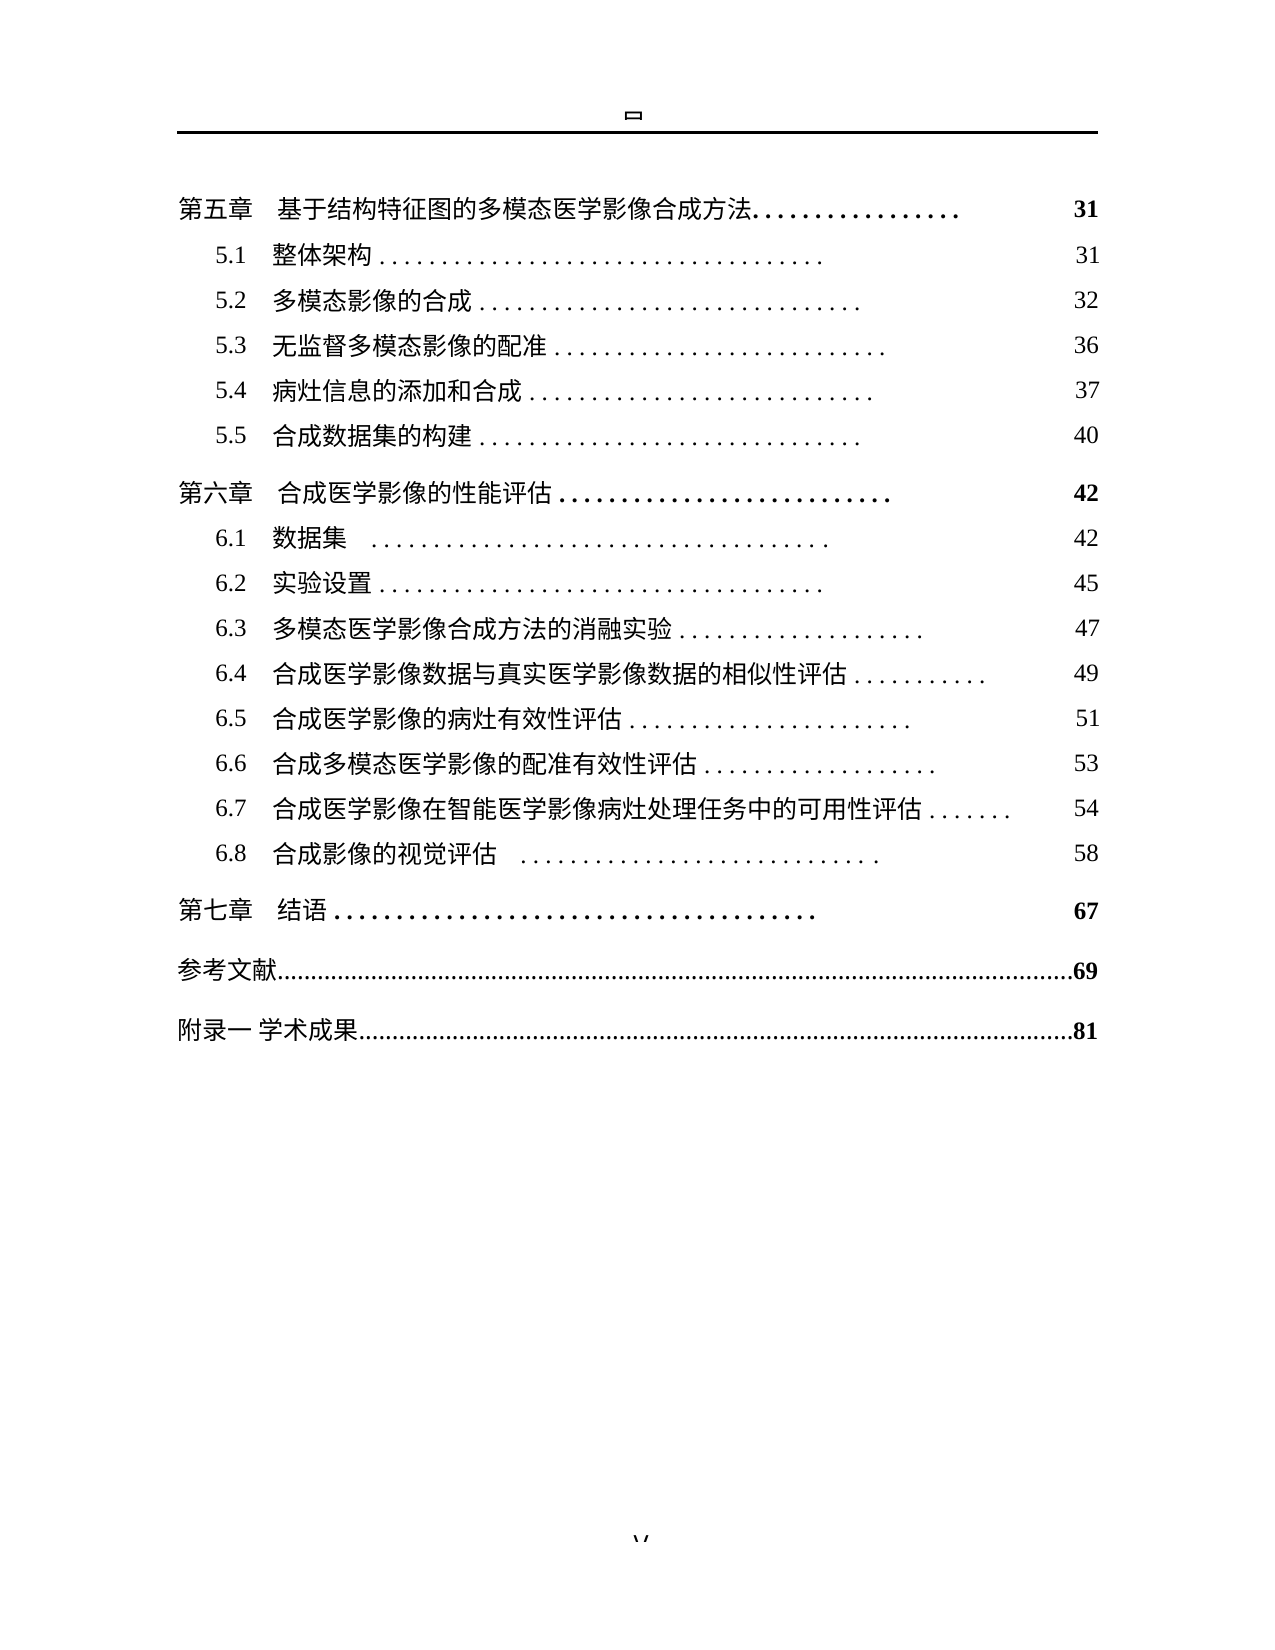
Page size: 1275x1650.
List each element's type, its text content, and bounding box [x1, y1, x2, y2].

text 附录一 学术成果 81 [177, 1012, 1250, 1047]
table_cell 合成医学影像的病灶有效性评估 . . . . . . . . . . . . . . . . . . . . . . . [263, 696, 1065, 741]
table_cell 合成影像的视觉评估 . . . . . . . . . . . . . . . . . . . . . . . . . . . . . [263, 831, 1065, 882]
table_cell 42 [1065, 464, 1106, 516]
table_cell 67 [1065, 882, 1106, 928]
table_cell 6.8 [173, 831, 262, 882]
table_cell 36 [1065, 323, 1106, 368]
table_cell 40 [1065, 413, 1106, 464]
table_cell 5.4 [173, 368, 262, 413]
table_cell 49 [1065, 651, 1106, 696]
table_cell 42 [1065, 516, 1106, 561]
table_cell 45 [1065, 561, 1106, 606]
table_cell 合成医学影像在智能医学影像病灶处理任务中的可用性评估 . . . . . . . [263, 786, 1065, 831]
table_cell 合成医学影像的性能评估 . . . . . . . . . . . . . . . . . . . . . . . . . . . [263, 464, 1065, 516]
table_cell 无监督多模态影像的配准 . . . . . . . . . . . . . . . . . . . . . . . . . . . [263, 323, 1065, 368]
table_cell 5.2 [173, 278, 262, 323]
table_cell 6.6 [173, 741, 262, 786]
table_cell 结语 . . . . . . . . . . . . . . . . . . . . . . . . . . . . . . . . . . . . . . . [263, 882, 1065, 928]
table_cell 6.1 [173, 516, 262, 561]
table_cell 数据集 . . . . . . . . . . . . . . . . . . . . . . . . . . . . . . . . . . . . . [263, 516, 1065, 561]
table_cell 多模态影像的合成 . . . . . . . . . . . . . . . . . . . . . . . . . . . . . . . [263, 278, 1065, 323]
table_cell 合成多模态医学影像的配准有效性评估 . . . . . . . . . . . . . . . . . . . [263, 741, 1065, 786]
table_cell 53 [1065, 741, 1106, 786]
table_cell 5.1 [173, 233, 262, 278]
table_cell 31 [1065, 233, 1106, 278]
table_cell 47 [1065, 606, 1106, 651]
table_header 31 [1065, 194, 1106, 233]
table_cell 37 [1065, 368, 1106, 413]
table_cell 6.4 [173, 651, 262, 696]
text 参考文献 69 [177, 953, 1250, 987]
table_header 基于结构特征图的多模态医学影像合成方法. . . . . . . . . . . . . . . . . [263, 194, 1065, 233]
table_cell 6.2 [173, 561, 262, 606]
table_cell 6.3 [173, 606, 262, 651]
table_cell 合成医学影像数据与真实医学影像数据的相似性评估 . . . . . . . . . . . [263, 651, 1065, 696]
table_cell 实验设置 . . . . . . . . . . . . . . . . . . . . . . . . . . . . . . . . . . . . [263, 561, 1065, 606]
table_cell 第七章 [173, 882, 262, 928]
table_cell 51 [1065, 696, 1106, 741]
table_cell 32 [1065, 278, 1106, 323]
table_cell 病灶信息的添加和合成 . . . . . . . . . . . . . . . . . . . . . . . . . . . . [263, 368, 1065, 413]
table_cell 6.5 [173, 696, 262, 741]
table_header 第五章 [173, 194, 262, 233]
table_cell 54 [1065, 786, 1106, 831]
table_cell 6.7 [173, 786, 262, 831]
table_cell 5.3 [173, 323, 262, 368]
table_cell 58 [1065, 831, 1106, 882]
table_cell 多模态医学影像合成方法的消融实验 . . . . . . . . . . . . . . . . . . . . [263, 606, 1065, 651]
table_cell 第六章 [173, 464, 262, 516]
table_cell 合成数据集的构建 . . . . . . . . . . . . . . . . . . . . . . . . . . . . . . . [263, 413, 1065, 464]
table_cell 整体架构 . . . . . . . . . . . . . . . . . . . . . . . . . . . . . . . . . . . . [263, 233, 1065, 278]
table_cell 5.5 [173, 413, 262, 464]
